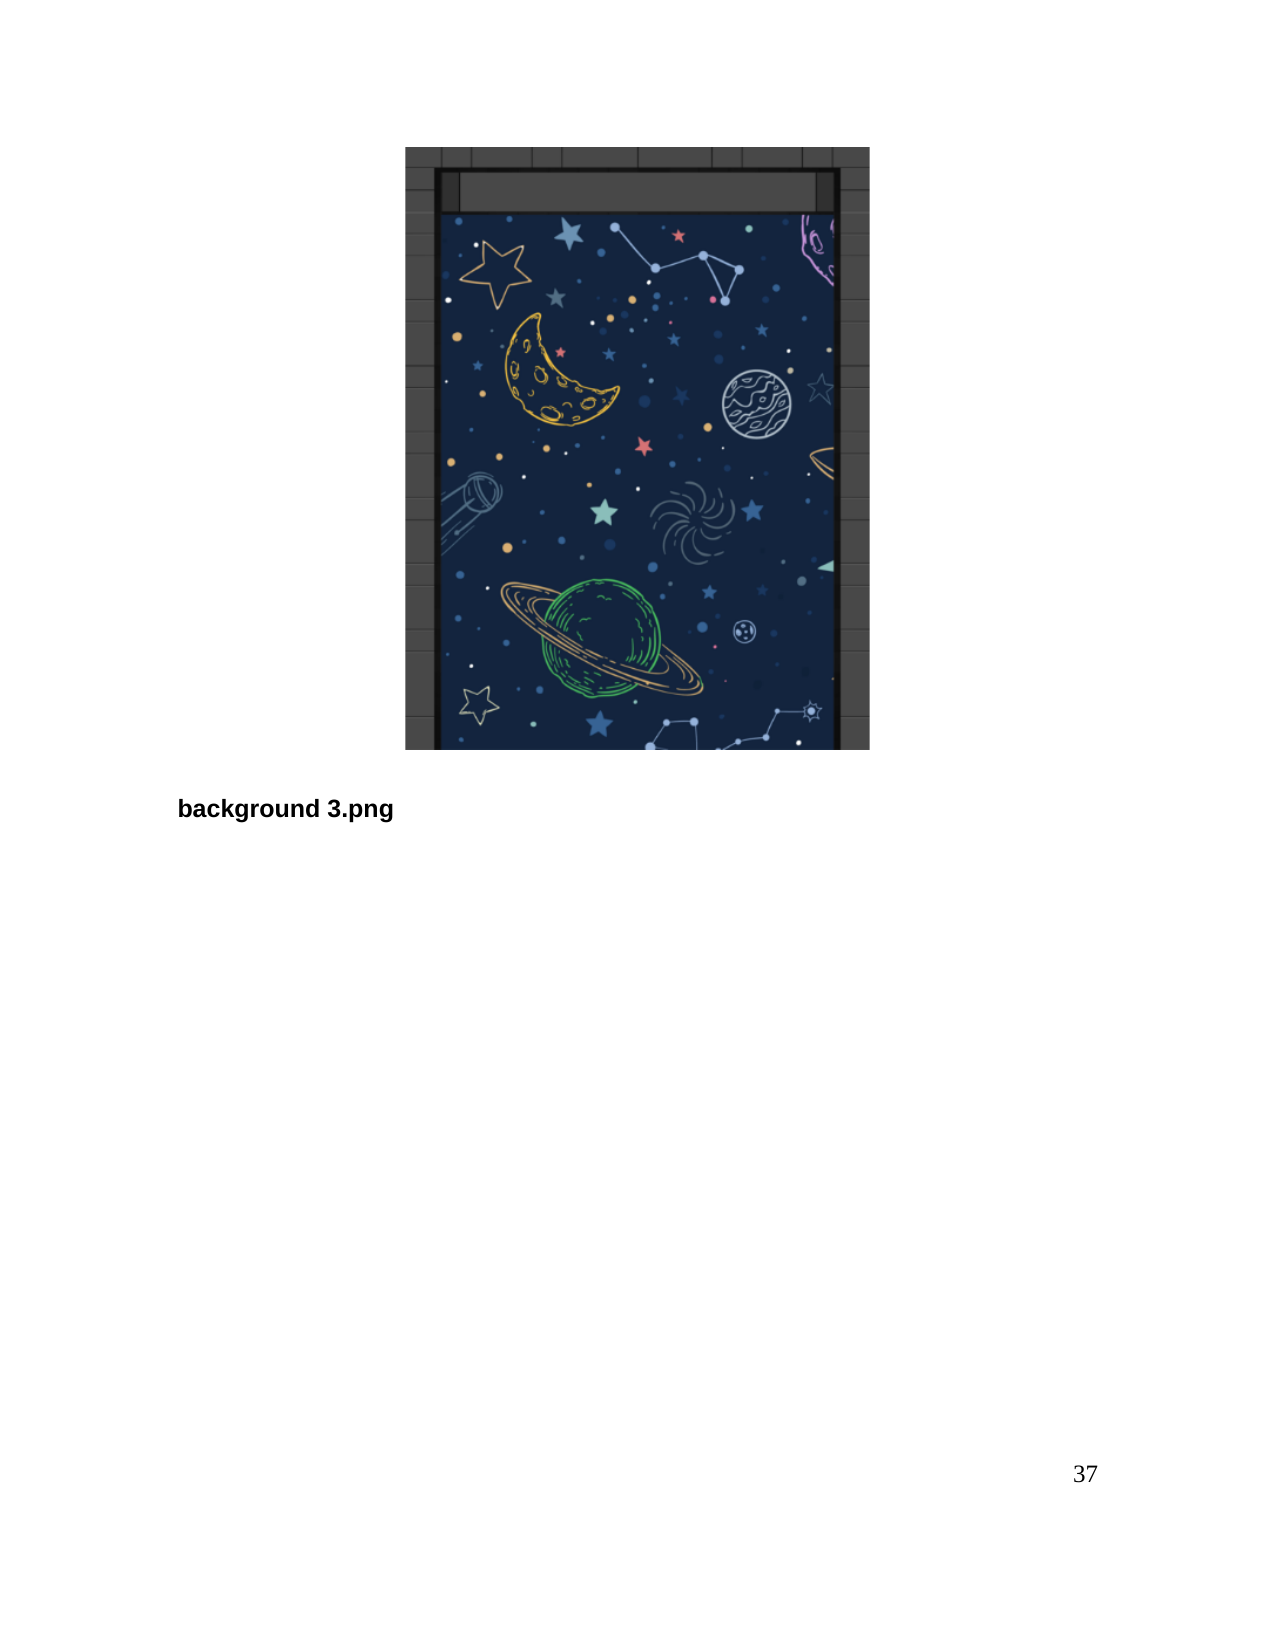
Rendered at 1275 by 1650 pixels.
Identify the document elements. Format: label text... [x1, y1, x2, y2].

picture [405, 147, 870, 750]
text background 3.png [177, 793, 1098, 822]
